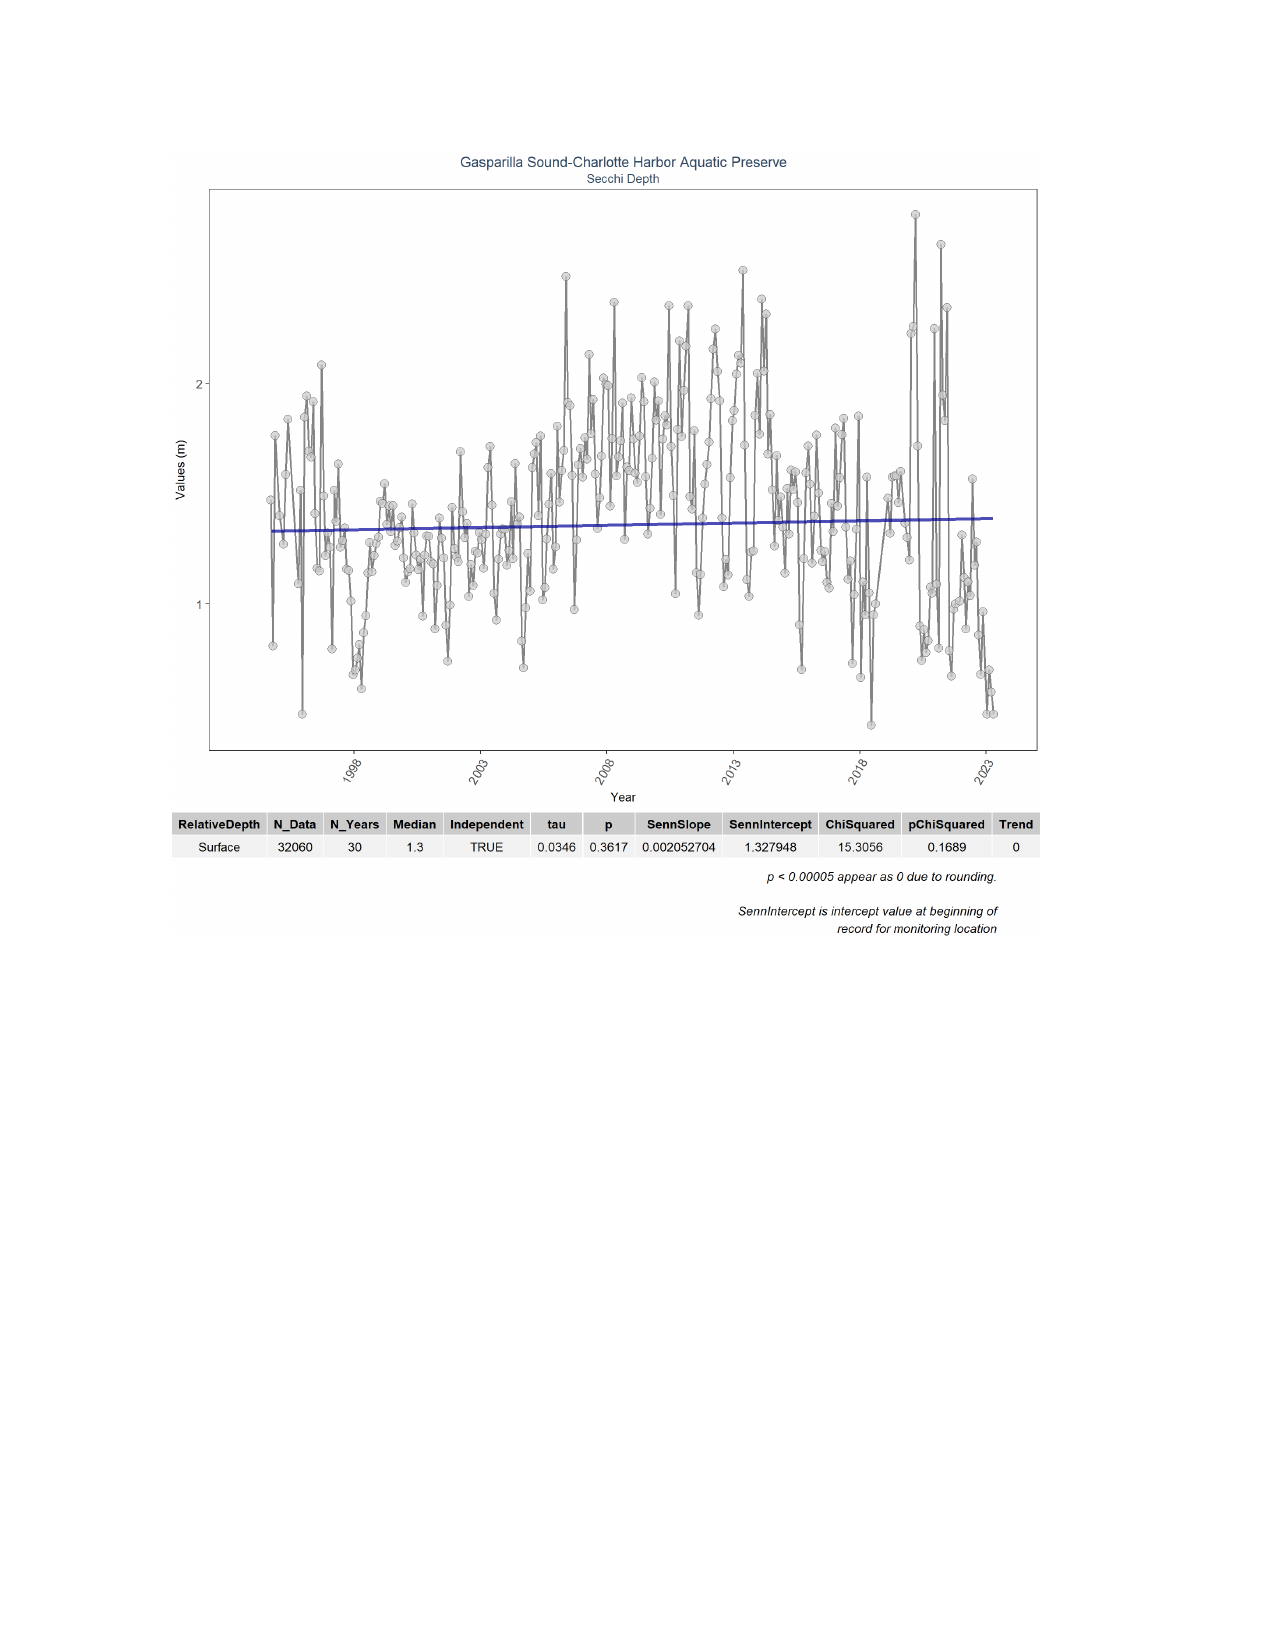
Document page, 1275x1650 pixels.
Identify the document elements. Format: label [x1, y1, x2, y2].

picture [168, 150, 1044, 938]
